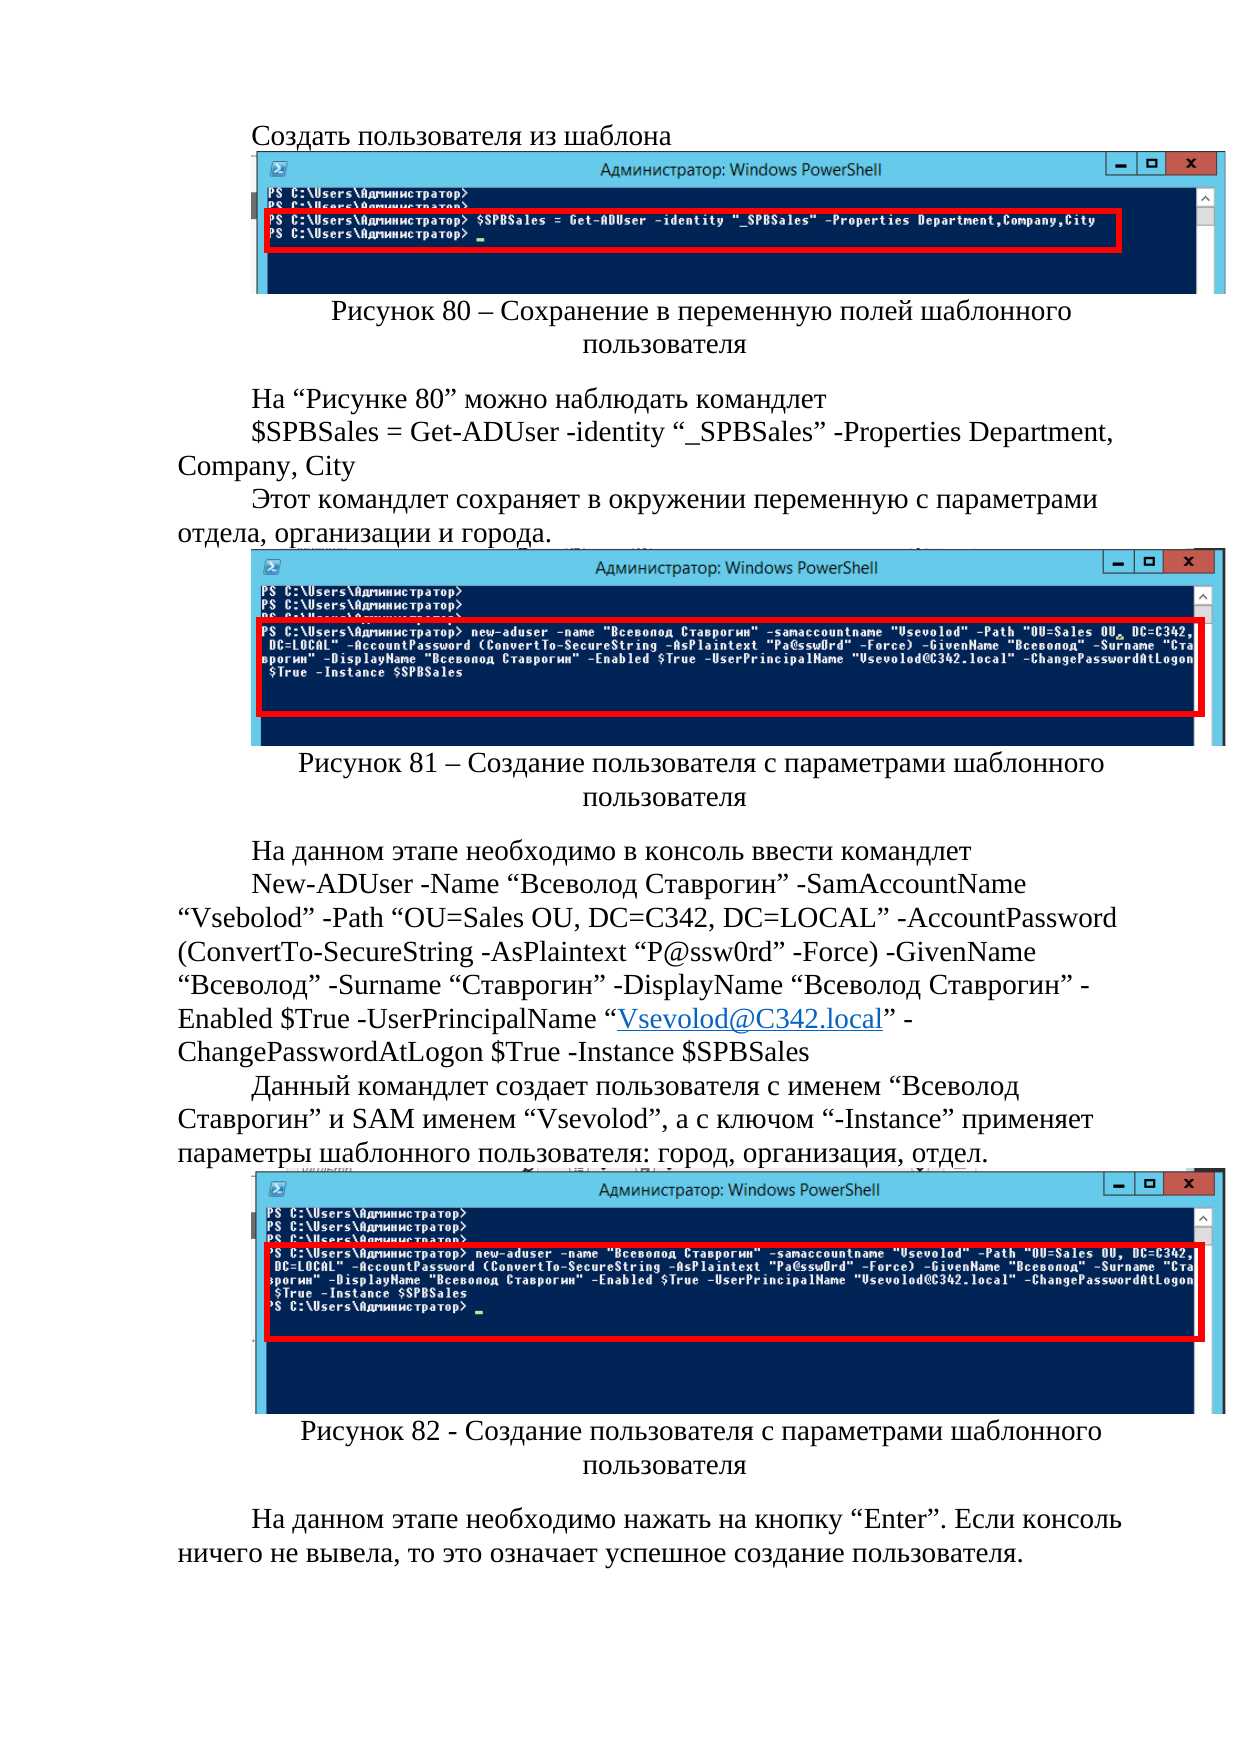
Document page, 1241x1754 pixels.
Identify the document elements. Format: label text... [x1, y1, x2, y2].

text New-ADUser -Name “Всеволод Ставрогин” -SamAccountName “Vsebolod” -Path “OU=Sales OU, DC=C342, DC=LOCAL” -AccountPassword (ConvertTo-SecureString -AsPlaintext “P@ssw0rd” -Force) -GivenName “Всеволод” -Surname “Ставрогин” -DisplayName “Всеволод Ставрогин” -Enabled $True -UserPrincipalName “Vsevolod@C342.local” -ChangePasswordAtLogon $True -Instance $SPBSales [177, 867, 1152, 1068]
subtitle Создать пользователя из шаблона [177, 118, 1152, 152]
text $SPBSales = Get-ADUser -identity “_SPBSales” -Properties Department, Company, City [177, 414, 1152, 482]
picture [251, 1168, 1226, 1414]
text Этот командлет сохраняет в окружении переменную с параметрами отдела, организации и города. [177, 482, 1152, 549]
picture [251, 548, 1226, 746]
text На “Рисунке 80” можно наблюдать командлет [177, 381, 1152, 414]
picture [251, 151, 1226, 294]
text На данном этапе необходимо нажать на кнопку “Enter”. Если консоль ничего не вывела, то это означает успешное создание пользователя. [177, 1501, 1152, 1568]
text На данном этапе необходимо в консоль ввести командлет [177, 833, 1152, 867]
text Данный командлет создает пользователя с именем “Всеволод Ставрогин” и SAM именем “Vsevolod”, а с ключом “-Instance” применяет параметры шаблонного пользователя: город, организация, отдел. [177, 1068, 1152, 1168]
